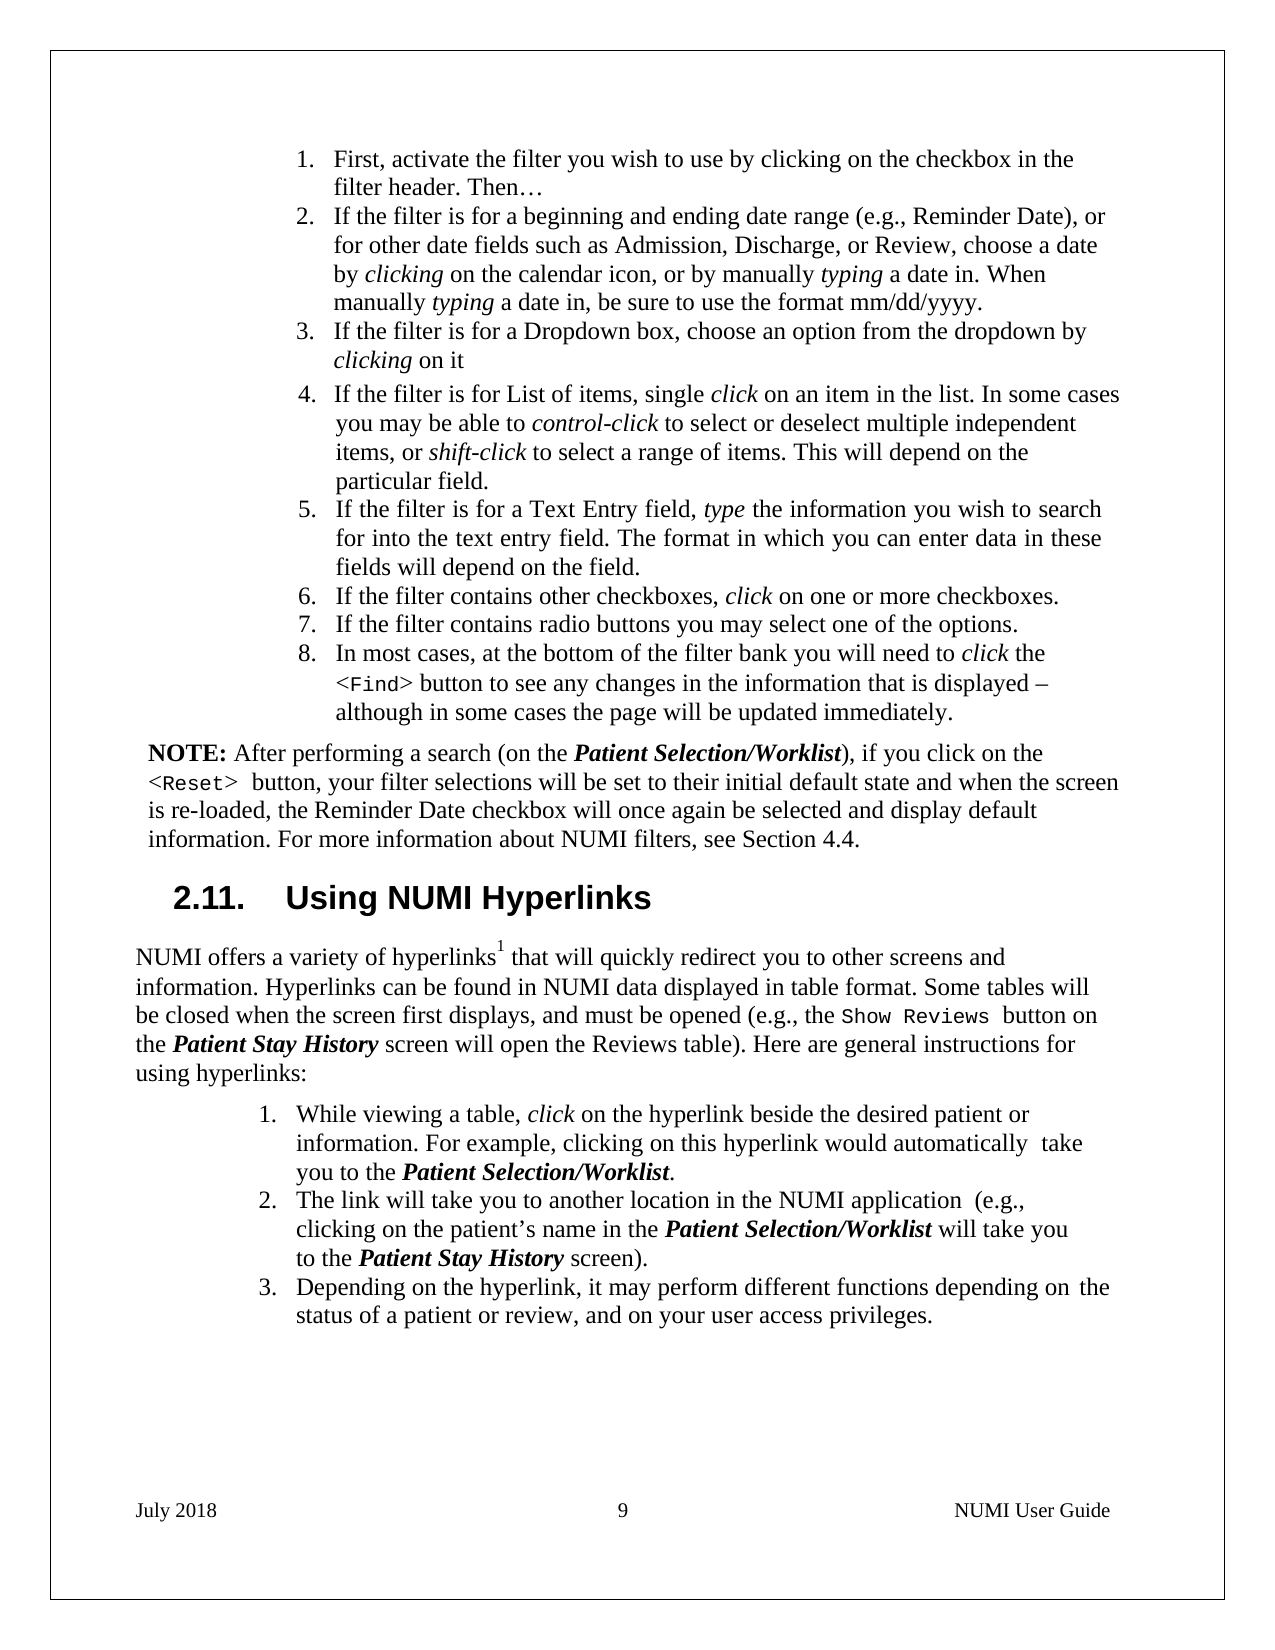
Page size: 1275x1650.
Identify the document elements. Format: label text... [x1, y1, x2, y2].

text <Find> button to see any changes in the information that is displayed – although in some cases the page will be updated immediately. [335, 668, 1122, 726]
list Depending on the hyperlink, it may perform different functions depending on the status of a patient or review, and on your user access privileges. [258, 1272, 1128, 1329]
list If the filter is for List of items, single click on an item in the list. In some cases you may be able to control-click to select or deselect multiple independent items, or shift-click to select a range of items. This will depend on the particular field. [298, 379, 1122, 494]
list If the filter contains radio buttons you may select one of the options. [298, 609, 1139, 638]
list If the filter is for a Text Entry field, type the information you wish to search for into the text entry field. The format in which you can enter data in these fields will depend on the field. [298, 494, 1102, 581]
list If the filter is for a beginning and ending date range (e.g., Reminder Date), or for other date fields such as Admission, Discharge, or Review, choose a date by clicking on the calendar icon, or by manually typing a date in. When manually typing a date in, be sure to use the format mm/dd/yyyy. [296, 201, 1119, 316]
list If the filter is for a Dropdown box, choose an option from the dropdown by [296, 316, 1139, 345]
list In most cases, at the bottom of the filter bank you will need to click the [298, 638, 1139, 667]
list The link will take you to another location in the NUMI application (e.g., clicking on the patient’s name in the Patient Selection/Worklist will take you to the Patient Stay History screen). [258, 1186, 1090, 1272]
list While viewing a table, click on the hyperlink beside the desired patient or information. For example, clicking on this hyperlink would automatically take you to the Patient Selection/Worklist. [258, 1099, 1090, 1186]
subtitle Using NUMI Hyperlinks [173, 878, 1139, 917]
text NUMI offers a variety of hyperlinks1 that will quickly redirect you to other screens and information. Hyperlinks can be found in NUMI data displayed in table format. Some tables will be closed when the screen first displays, and must be opened (e.g., the Show Reviews button on the Patient Stay History screen will open the Reviews table). Here are general instructions for using hyperlinks: [135, 938, 1122, 1087]
list First, activate the filter you wish to use by clicking on the checkbox in the filter header. Then… [296, 144, 1119, 201]
text NOTE: After performing a search (on the Patient Selection/Worklist), if you click on the <Reset> button, your filter selections will be set to their initial default state and when the screen is re-loaded, the Reminder Date checkbox will once again be selected and display default information. For more information about NUMI filters, see Section 4.4. [148, 738, 1128, 853]
text clicking on it [333, 345, 1139, 374]
list If the filter contains other checkboxes, click on one or more checkboxes. [298, 581, 1139, 609]
